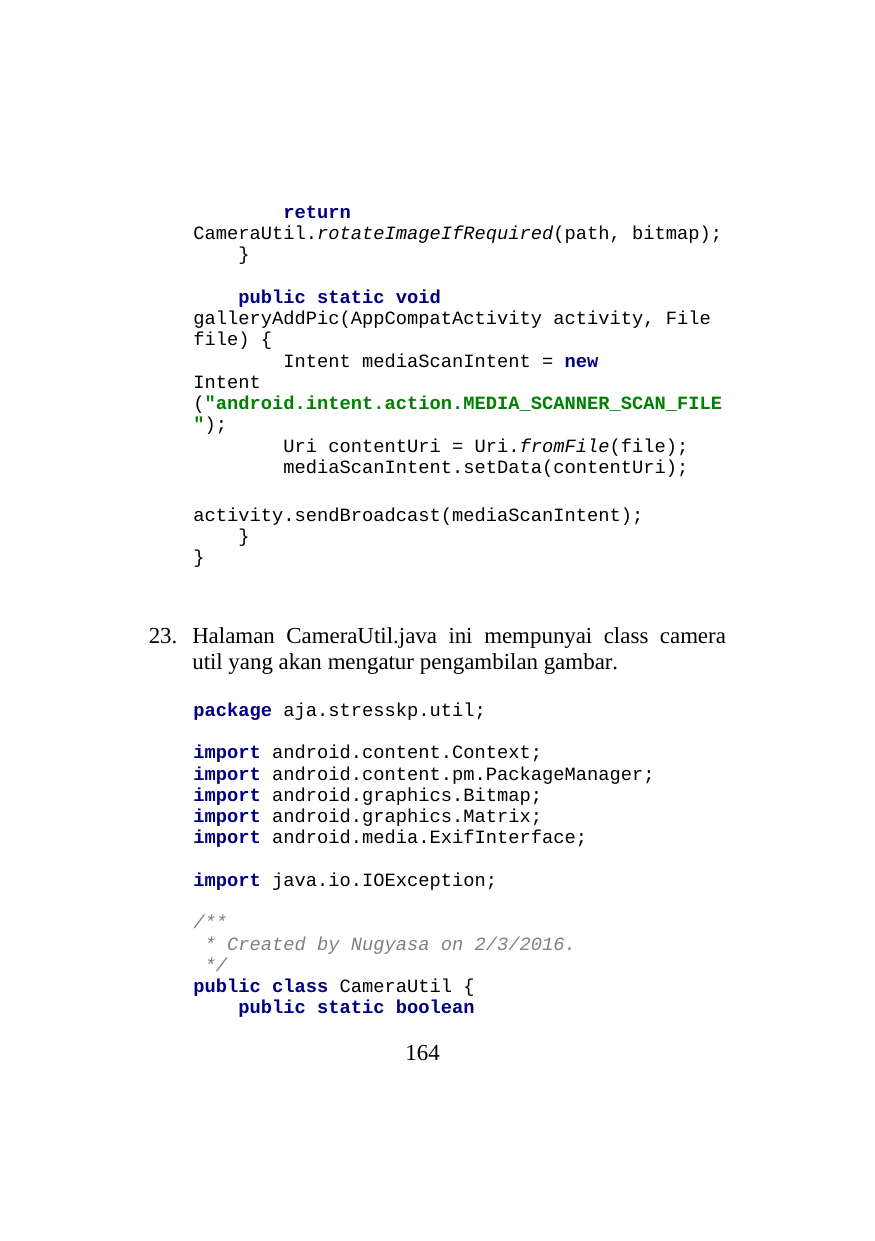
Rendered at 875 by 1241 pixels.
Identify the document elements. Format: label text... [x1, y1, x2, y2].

list Halaman CameraUtil.java ini mempunyai class camera util yang akan mengatur pengambilan gambar. [177, 622, 726, 674]
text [193, 701, 726, 1019]
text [193, 203, 726, 569]
